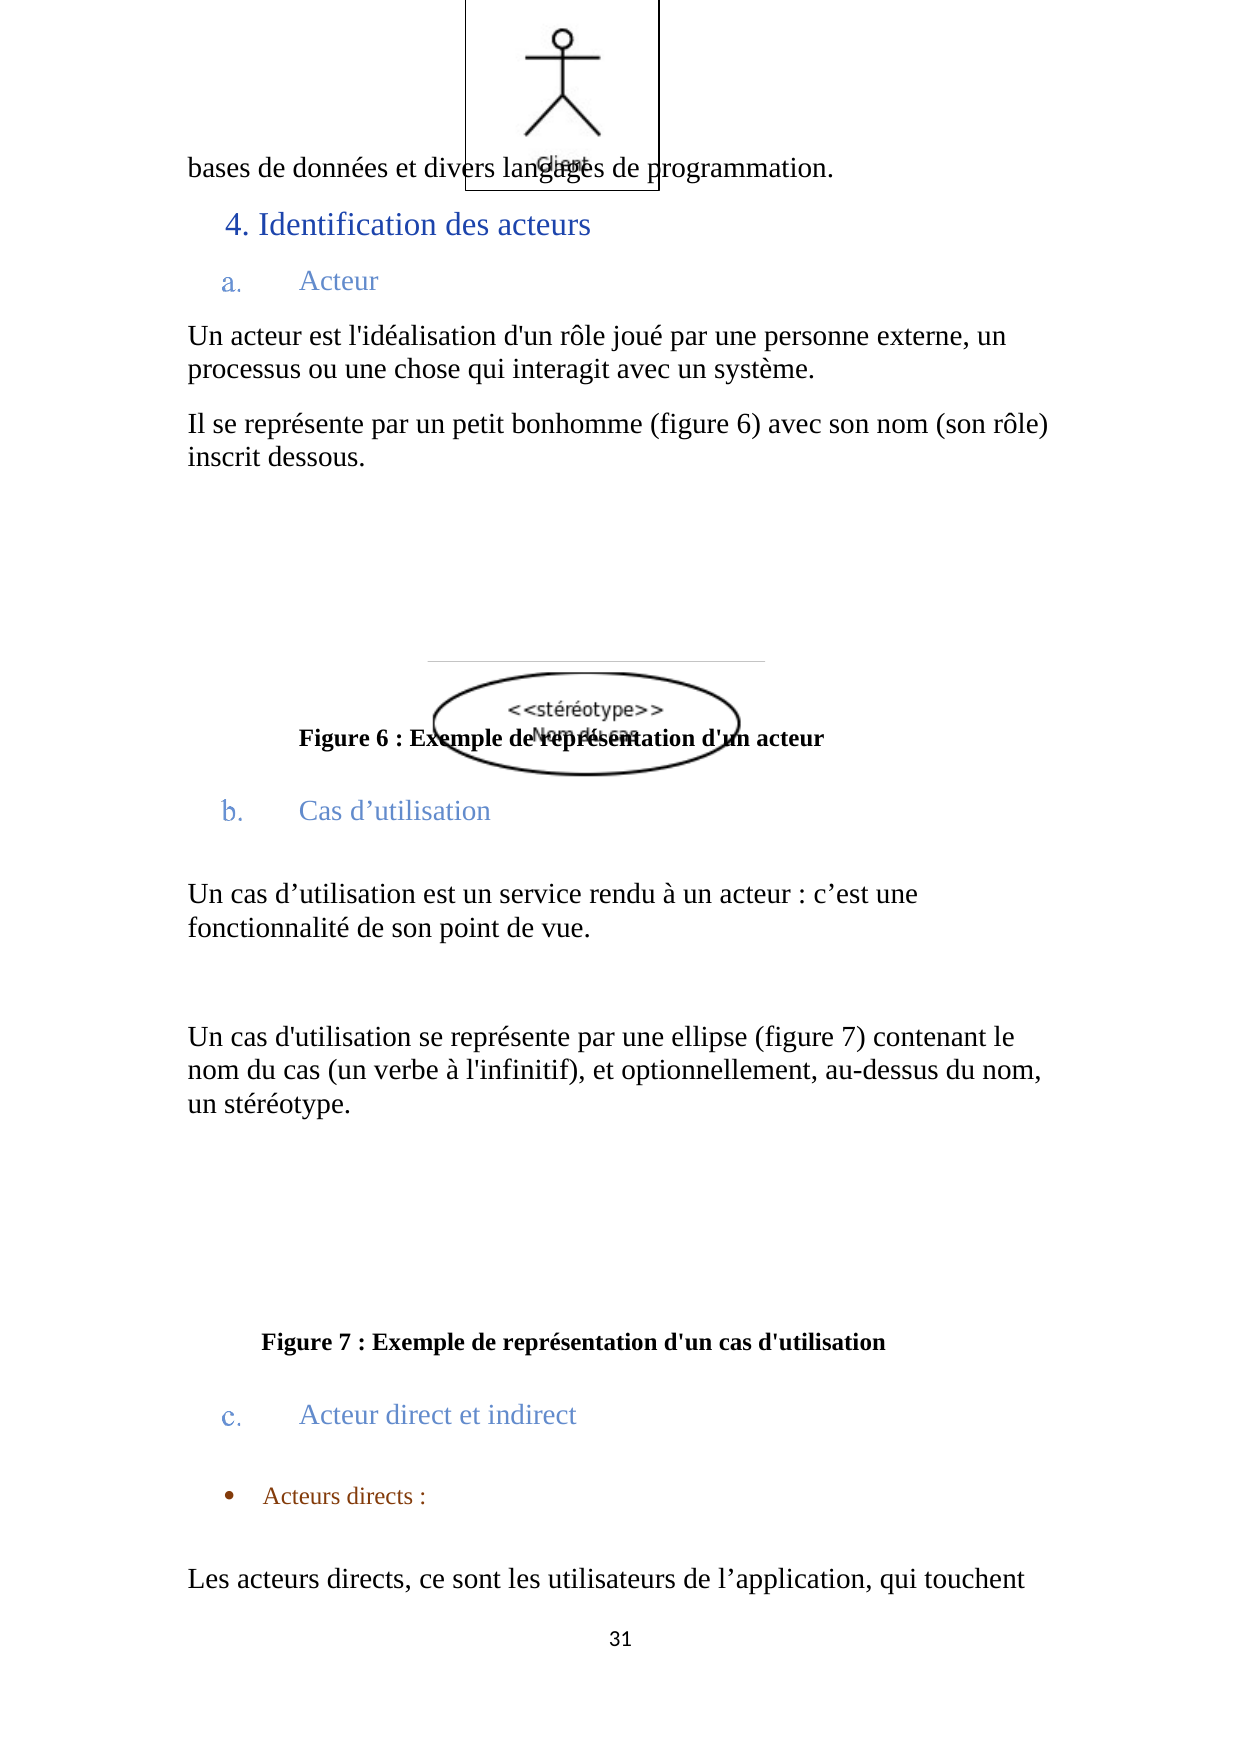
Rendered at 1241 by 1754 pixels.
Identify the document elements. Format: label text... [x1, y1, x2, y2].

text  Acteurs directs : [225, 1481, 1055, 1509]
picture [466, 183, 658, 190]
text Figure 7 : Exemple de représentation d'un cas d'utilisation [187, 1327, 1055, 1356]
text Acteur direct et indirect [299, 1397, 1055, 1431]
picture [221, 276, 241, 292]
picture [220, 798, 242, 821]
picture [466, 0, 658, 150]
text Un cas d'utilisation se représente par une ellipse (figure 7) contenant le nom du cas (un verbe à l'infinitif), et optionnellement, au-dessus du nom, un stéréotype. [187, 1019, 1055, 1119]
picture [221, 1410, 241, 1426]
text Un acteur est l'idéalisation d'un rôle joué par une personne externe, un processus ou une chose qui interagit avec un système. [187, 318, 1055, 385]
text Acteur [299, 263, 1055, 297]
picture [427, 752, 766, 789]
text Figure 6 : Exemple de représentation d'un acteur [225, 723, 1055, 752]
picture [427, 660, 766, 723]
text Cas d’utilisation [299, 793, 1055, 826]
text Un cas d’utilisation est un service rendu à un acteur : c’est une fonctionnalité de son point de vue. [187, 876, 1055, 943]
text Il se représente par un petit bonhomme (figure 6) avec son nom (son rôle) inscrit dessous. [187, 406, 1055, 473]
text 4. Identification des acteurs [225, 204, 1055, 243]
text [187, 1561, 1055, 1595]
